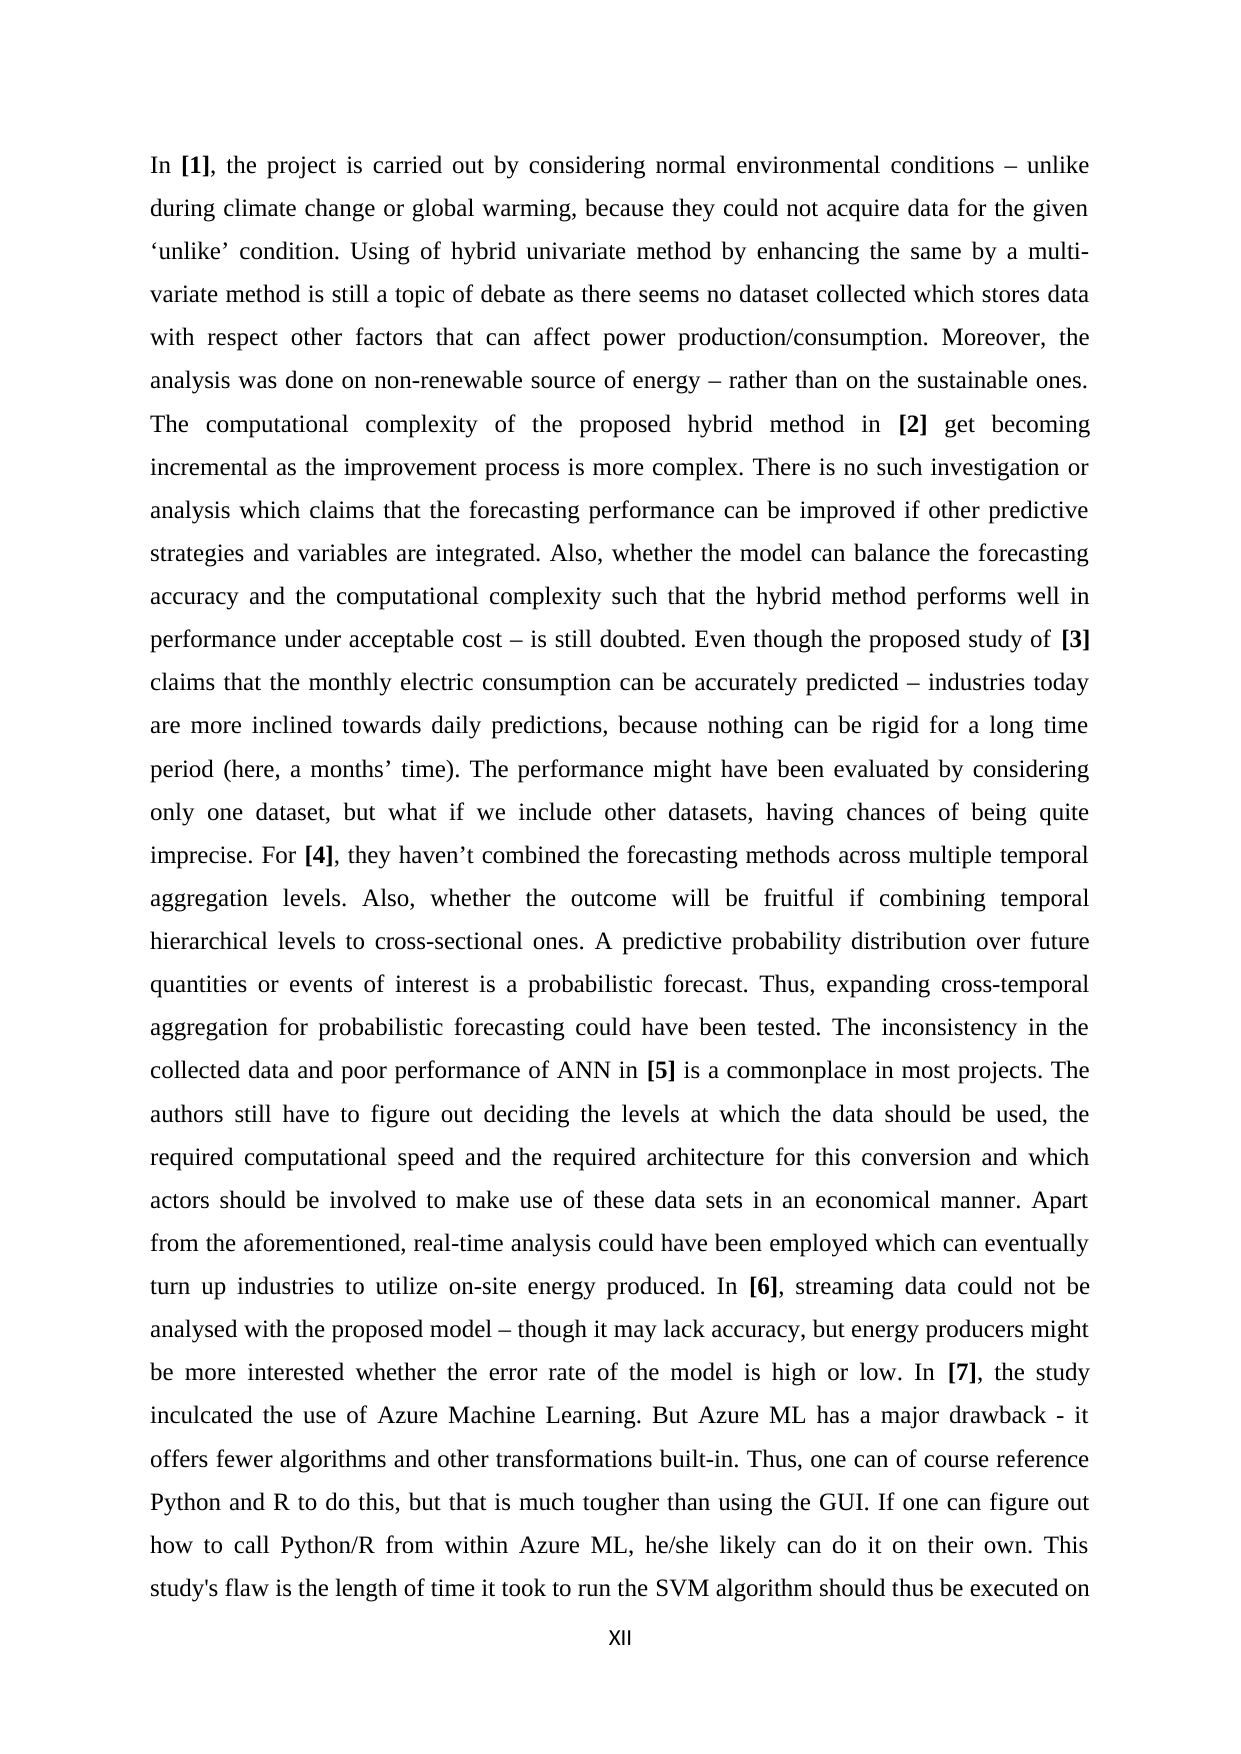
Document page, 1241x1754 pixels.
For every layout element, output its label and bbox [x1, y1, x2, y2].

text [150, 150, 1090, 1602]
